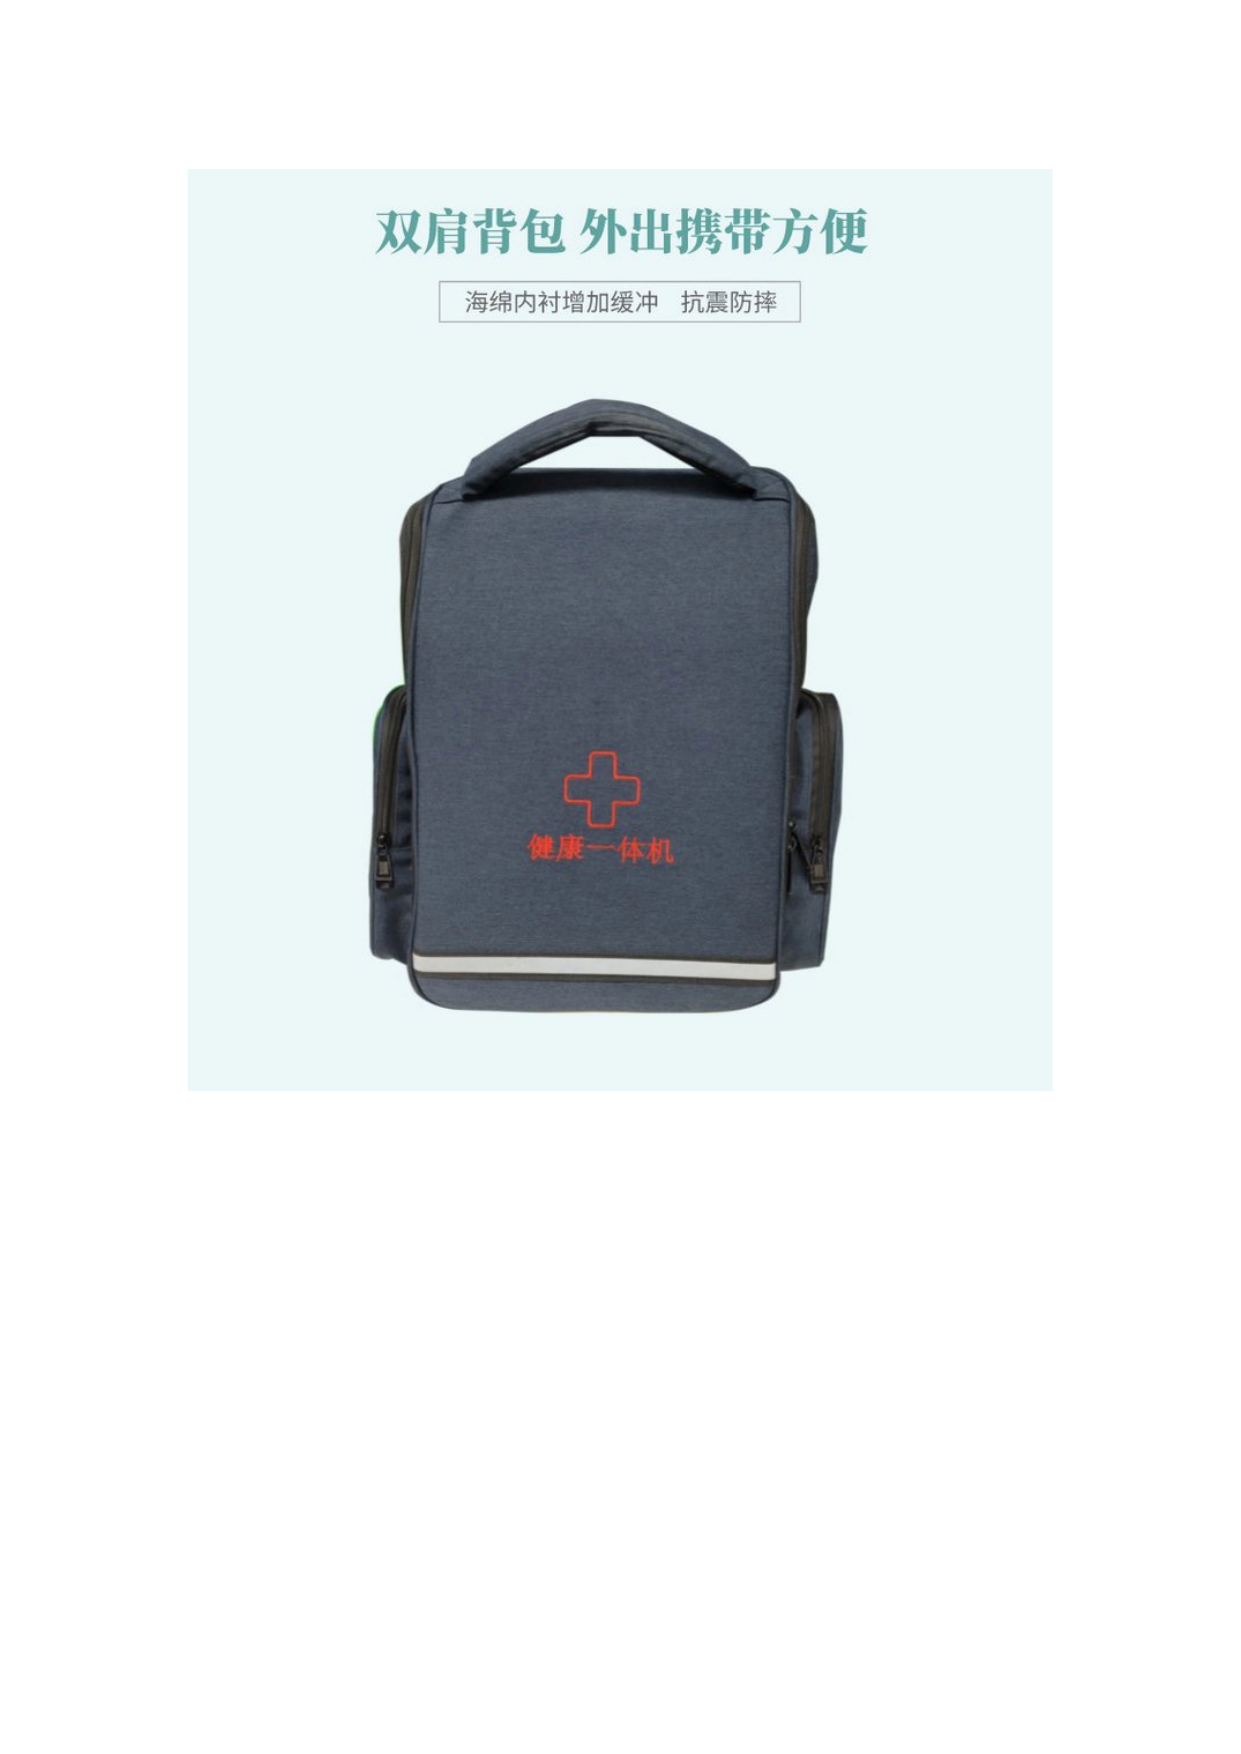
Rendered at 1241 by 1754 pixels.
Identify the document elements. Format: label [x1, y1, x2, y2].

picture [187, 169, 1053, 1091]
